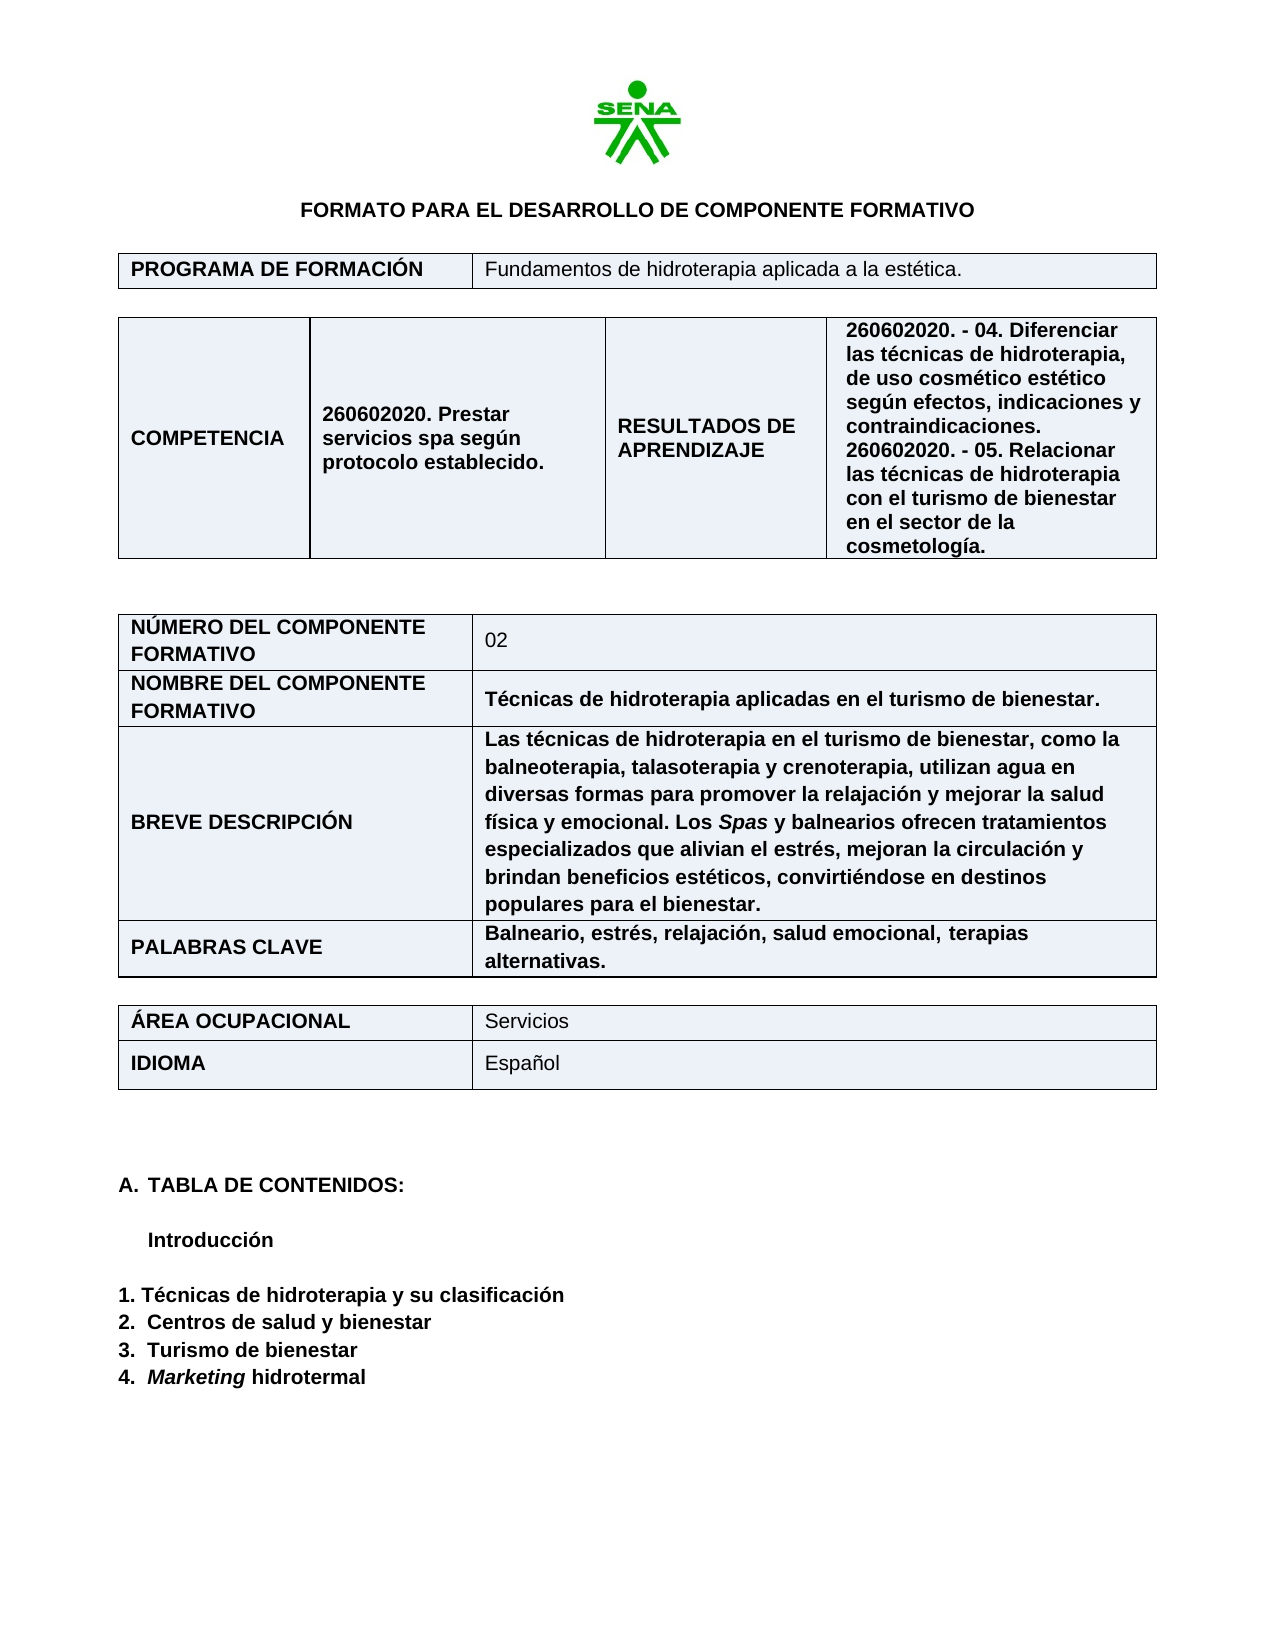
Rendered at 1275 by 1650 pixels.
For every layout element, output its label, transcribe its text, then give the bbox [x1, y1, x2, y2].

table_header PROGRAMA DE FORMACIÓN [119, 254, 472, 288]
table_cell Técnicas de hidroterapia aplicadas en el turismo de bienestar. [473, 671, 1156, 726]
table_header COMPETENCIA [119, 318, 309, 557]
table_cell IDIOMA [119, 1041, 472, 1089]
text 1. Técnicas de hidroterapia y su clasificación [118, 1282, 1157, 1306]
table_cell Balneario, estrés, relajación, salud emocional, terapias alternativas. [473, 921, 1156, 976]
table_header 260602020. Prestar servicios spa según protocolo establecido. [311, 318, 605, 557]
table_cell PALABRAS CLAVE [119, 921, 472, 976]
table_cell NOMBRE DEL COMPONENTE FORMATIVO [119, 671, 472, 726]
picture [588, 75, 687, 172]
text 3. Turismo de bienestar [118, 1337, 1157, 1361]
text FORMATO PARA EL DESARROLLO DE COMPONENTE FORMATIVO [118, 198, 1157, 222]
table_header ÁREA OCUPACIONAL [119, 1006, 472, 1040]
table_header Servicios [473, 1006, 1156, 1040]
list TABLA DE CONTENIDOS: [118, 1172, 1157, 1196]
text Introducción [148, 1227, 1157, 1251]
table_header 02 [473, 615, 1156, 670]
table_header 260602020. - 04. Diferenciar las técnicas de hidroterapia, de uso cosmético estético según efectos, indicaciones y contraindicaciones. 260602020. - 05. Relacionar las técnicas de hidroterapia con el turismo de bienestar en el sector de la cosmetología. [827, 318, 1156, 557]
text 2. Centros de salud y bienestar [118, 1310, 1157, 1334]
table_header RESULTADOS DE APRENDIZAJE [606, 318, 826, 557]
table_cell Español [473, 1041, 1156, 1089]
table_header NÚMERO DEL COMPONENTE FORMATIVO [119, 615, 472, 670]
text 4. Marketing hidrotermal [118, 1365, 1157, 1389]
table_cell Las técnicas de hidroterapia en el turismo de bienestar, como la balneoterapia, talasoterapia y crenoterapia, utilizan agua en diversas formas para promover la relajación y mejorar la salud física y emocional. Los Spas y balnearios ofrecen tratamientos especializados que alivian el estrés, mejoran la circulación y brindan beneficios estéticos, convirtiéndose en destinos populares para el bienestar. [473, 727, 1156, 920]
table_header Fundamentos de hidroterapia aplicada a la estética. [473, 254, 1156, 288]
table_cell BREVE DESCRIPCIÓN [119, 727, 472, 920]
